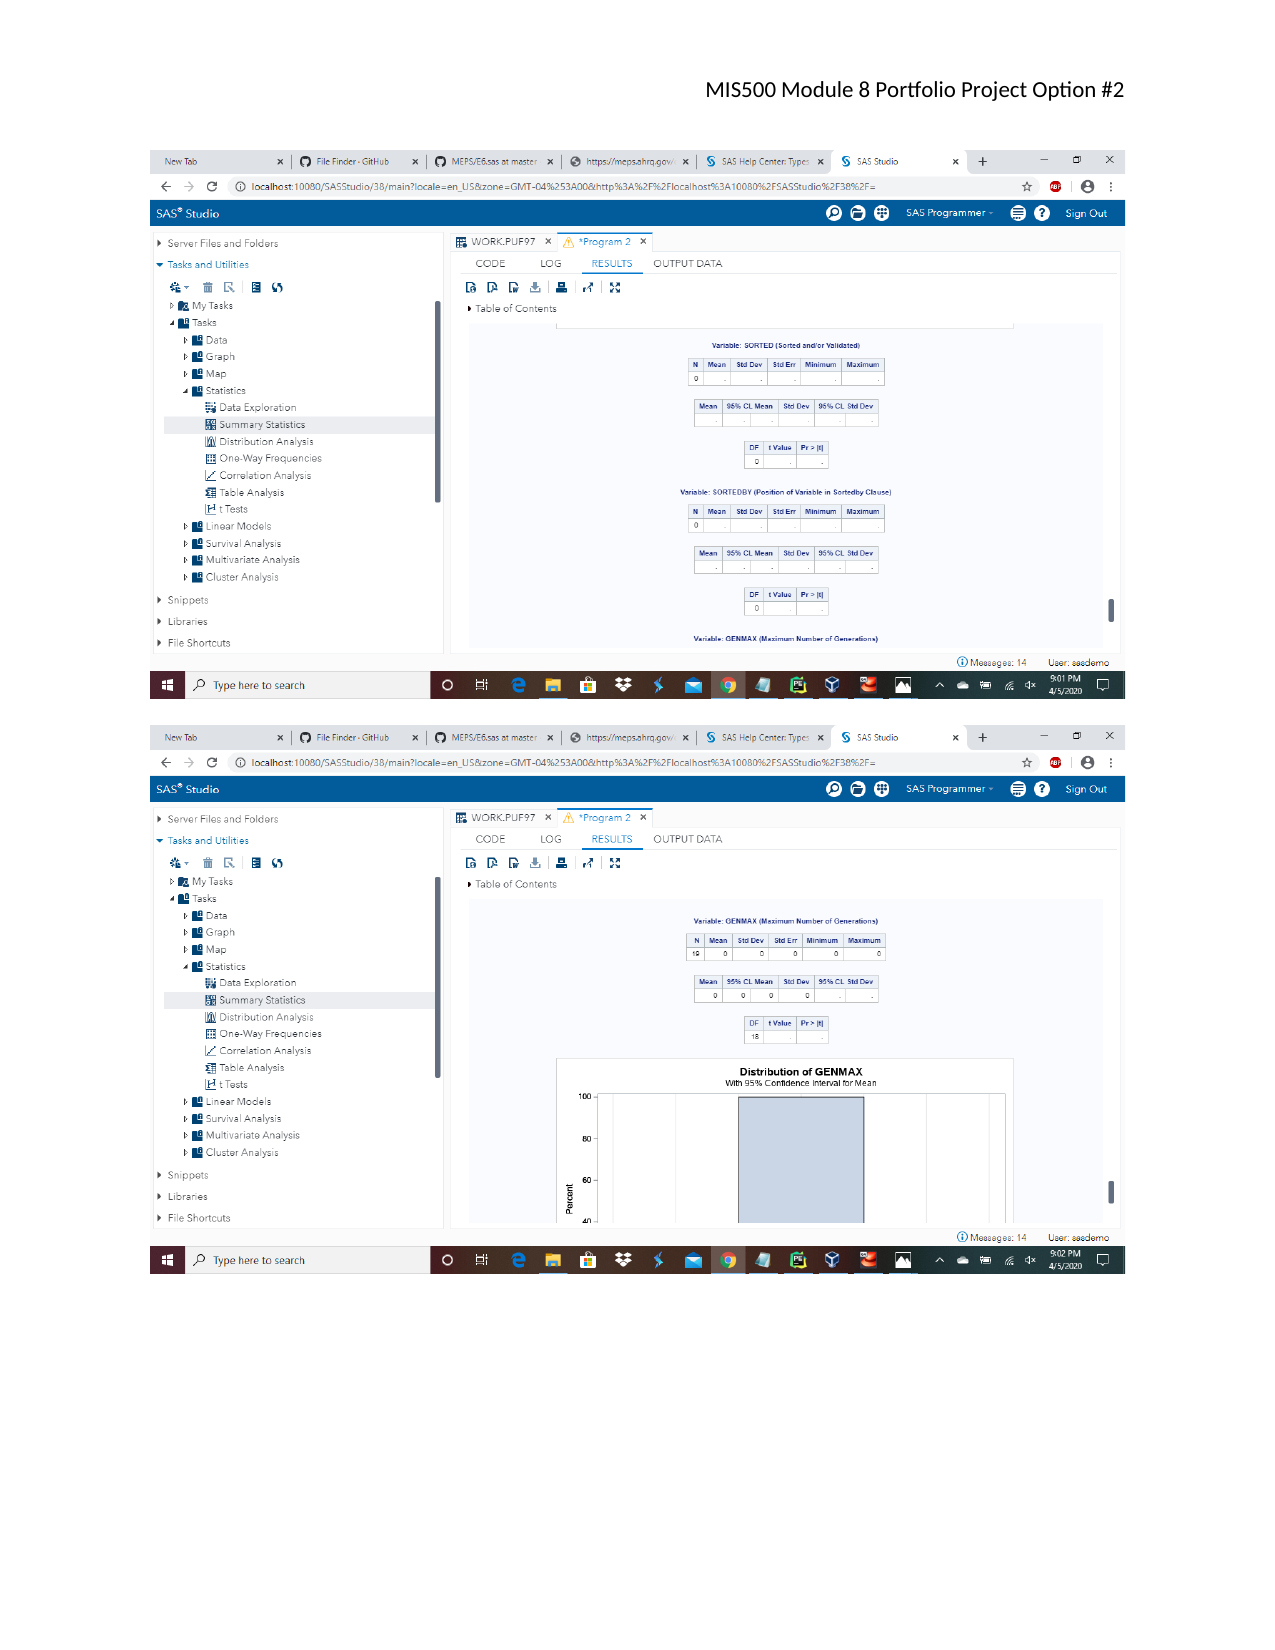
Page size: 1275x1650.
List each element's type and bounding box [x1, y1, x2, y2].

picture [150, 725, 1125, 1274]
picture [150, 150, 1125, 699]
